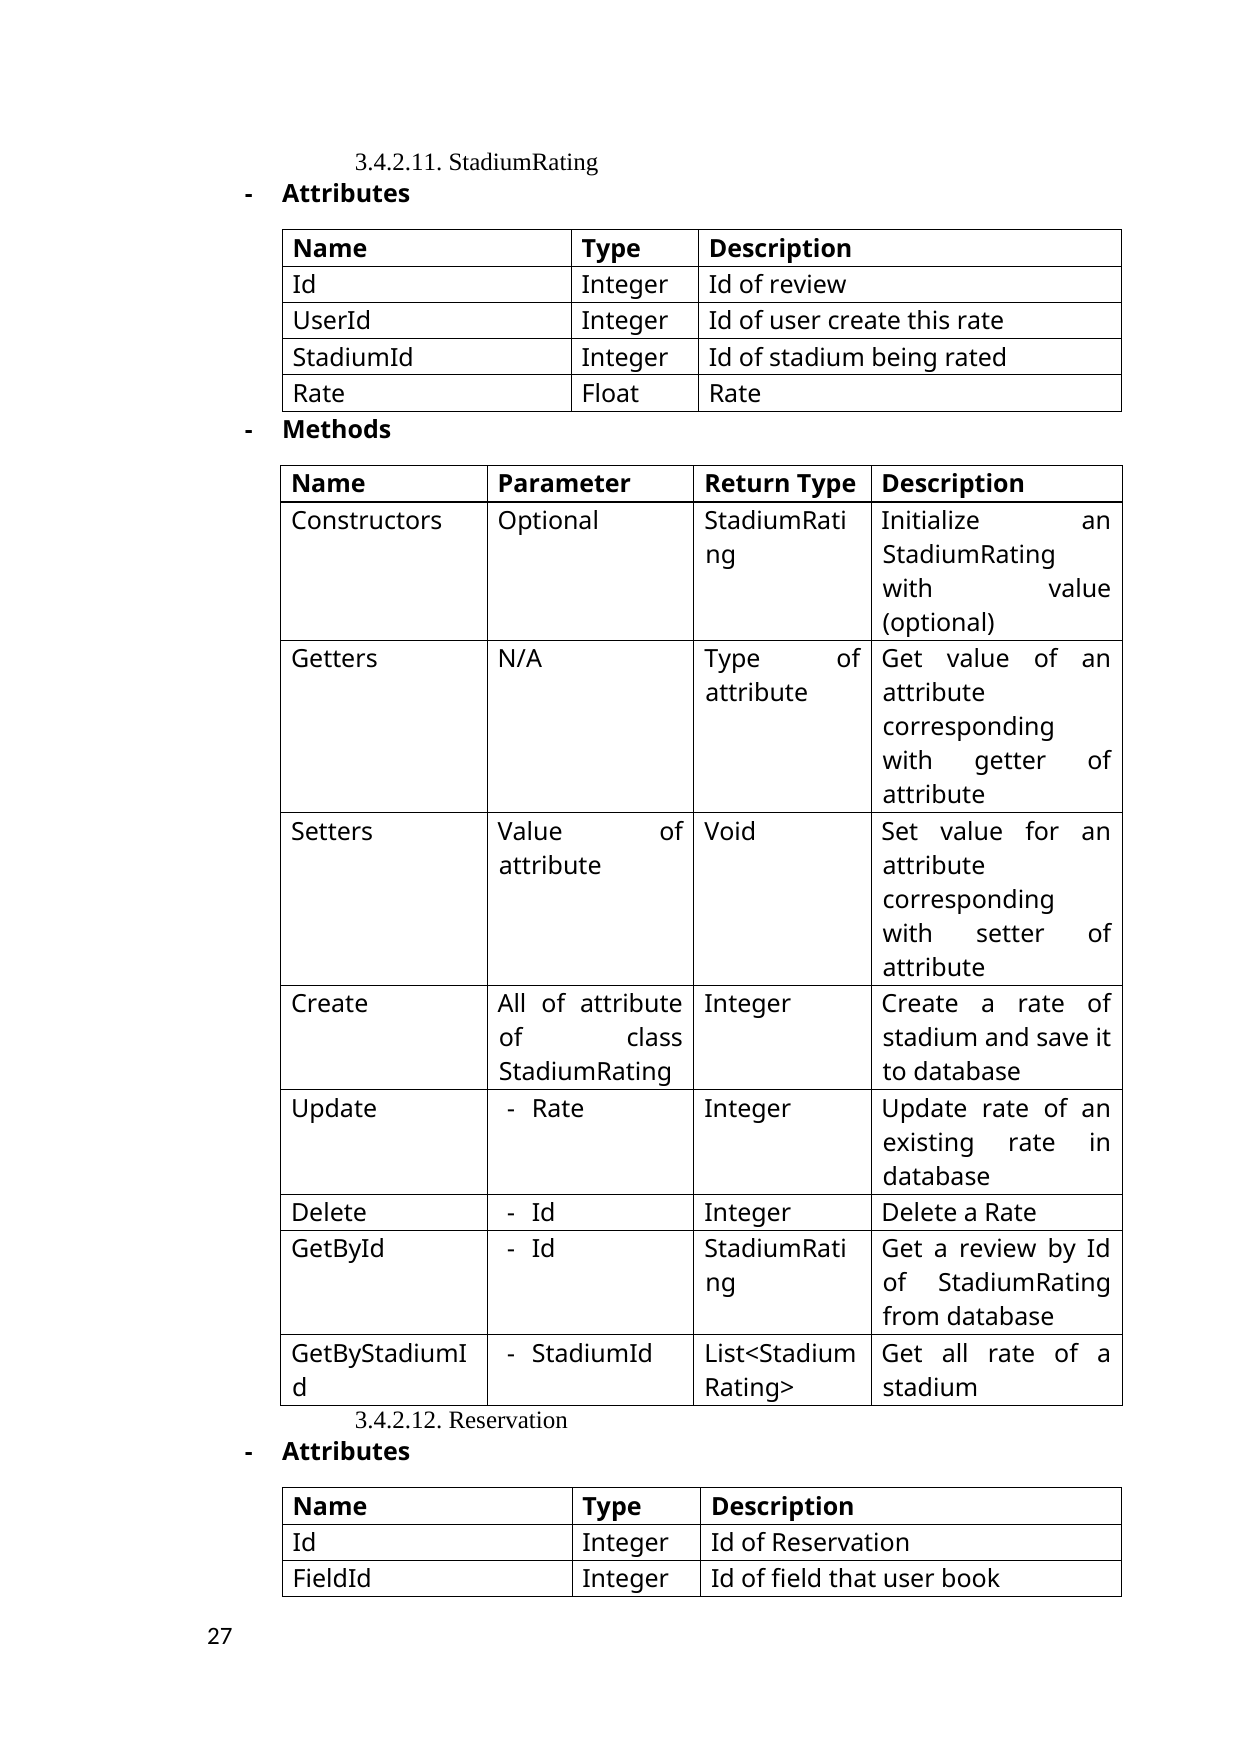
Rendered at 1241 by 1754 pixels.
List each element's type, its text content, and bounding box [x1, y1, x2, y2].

table_cell Integer [572, 339, 698, 374]
table_header Type [572, 230, 698, 266]
table_cell Void [694, 813, 871, 985]
table_cell Integer [694, 1090, 871, 1193]
table_cell Optional [488, 503, 693, 640]
table_cell Float [572, 375, 698, 411]
table_header Description [872, 466, 1122, 501]
table_header Name [283, 230, 571, 266]
table_cell Constructors [281, 503, 487, 640]
table_cell Create [281, 986, 487, 1089]
table_cell Get value of an attribute corresponding with getter of attribute [872, 641, 1122, 812]
table_cell StadiumRating [694, 1231, 871, 1334]
table_cell Integer [573, 1561, 700, 1596]
table_cell Delete a Rate [872, 1195, 1122, 1230]
table_cell Id of stadium being rated [699, 339, 1121, 374]
table_header Parameter [488, 466, 693, 501]
table_cell Get a review by Id of StadiumRating from database [872, 1231, 1122, 1334]
table_header Name [283, 1488, 572, 1523]
table_cell All of attribute of class StadiumRating [488, 986, 693, 1089]
table_cell Id of user create this rate [699, 303, 1121, 338]
table_cell Integer [572, 303, 698, 338]
table_cell Integer [572, 267, 698, 302]
table_cell Id [283, 1525, 572, 1560]
table_cell Id [488, 1231, 693, 1334]
table_cell GetByStadiumId [281, 1335, 487, 1404]
table_header Description [699, 230, 1121, 266]
table_cell Type of attribute [694, 641, 871, 812]
table_cell Value of attribute [488, 813, 693, 985]
table_header Description [701, 1488, 1121, 1523]
list Attributes [244, 1434, 1122, 1468]
table_cell Update [281, 1090, 487, 1193]
table_cell GetById [281, 1231, 487, 1334]
table_cell Create a rate of stadium and save it to database [872, 986, 1122, 1089]
list Methods [244, 412, 1122, 446]
subtitle StadiumRating [354, 148, 1122, 176]
table_cell Rate [699, 375, 1121, 411]
table_cell Integer [694, 986, 871, 1089]
table_cell Rate [488, 1090, 693, 1193]
table_cell StadiumId [488, 1335, 693, 1404]
table_cell Id of field that user book [701, 1561, 1121, 1596]
table_cell Set value for an attribute corresponding with setter of attribute [872, 813, 1122, 985]
table_cell Initialize an StadiumRating with value (optional) [872, 503, 1122, 640]
table_cell N/A [488, 641, 693, 812]
table_cell Integer [694, 1195, 871, 1230]
table_cell Id of review [699, 267, 1121, 302]
table_cell Get all rate of a stadium [872, 1335, 1122, 1404]
table_cell UserId [283, 303, 571, 338]
list Attributes [244, 176, 1122, 210]
subtitle Reservation [354, 1406, 1122, 1434]
table_cell Id [283, 267, 571, 302]
table_cell Delete [281, 1195, 487, 1230]
table_cell FieldId [283, 1561, 572, 1596]
table_cell Integer [573, 1525, 700, 1560]
table_header Type [573, 1488, 700, 1523]
table_header Name [281, 466, 487, 501]
table_cell StadiumRating [694, 503, 871, 640]
table_cell StadiumId [283, 339, 571, 374]
table_cell List<Stadium Rating> [694, 1335, 871, 1404]
table_cell Id of Reservation [701, 1525, 1121, 1560]
table_cell Getters [281, 641, 487, 812]
table_cell Id [488, 1195, 693, 1230]
table_cell Rate [283, 375, 571, 411]
table_header Return Type [694, 466, 871, 501]
table_cell Setters [281, 813, 487, 985]
table_cell Update rate of an existing rate in database [872, 1090, 1122, 1193]
